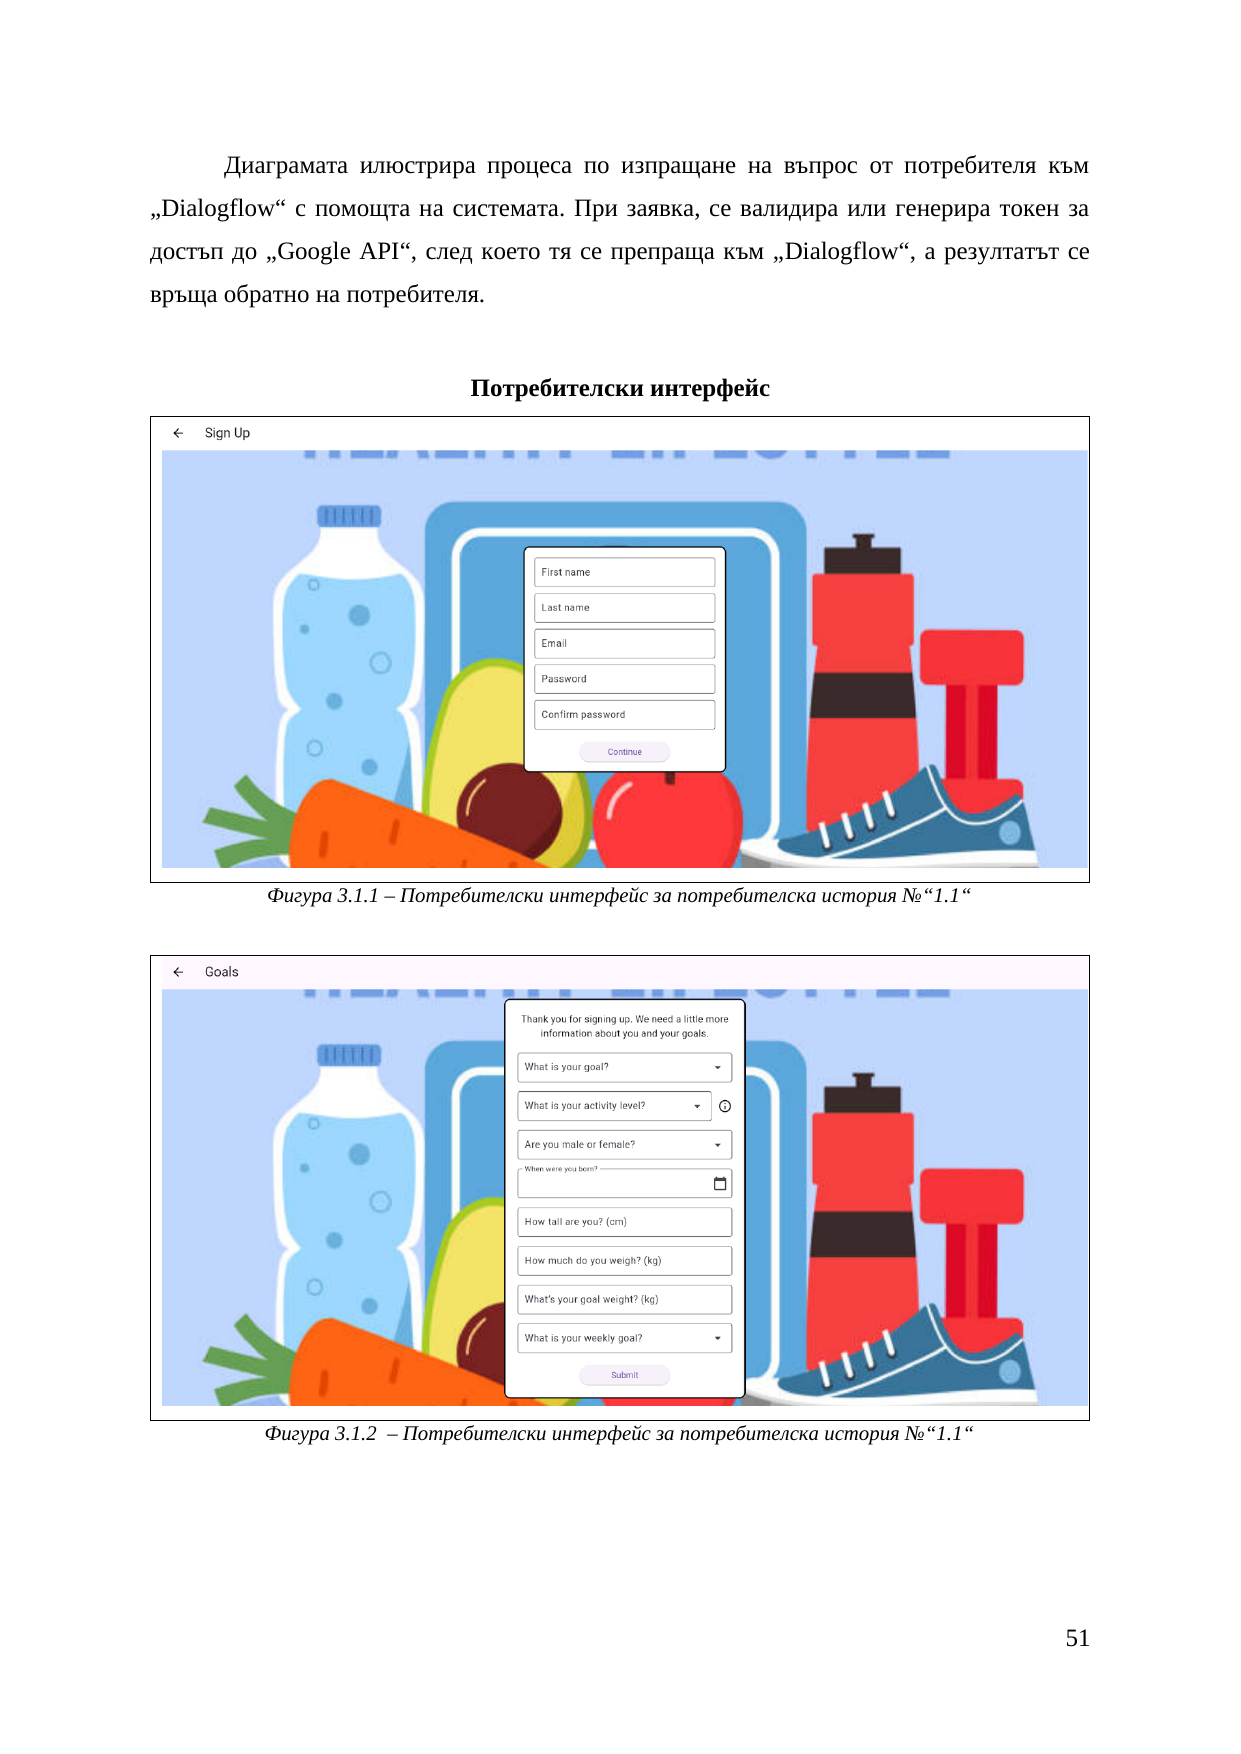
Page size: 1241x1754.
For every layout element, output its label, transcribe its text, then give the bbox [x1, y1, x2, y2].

picture [161, 417, 1088, 868]
picture [161, 956, 1088, 1406]
text Потребителски интерфейс [150, 373, 1090, 402]
table_header [151, 417, 1089, 882]
text Фигура 3.1.1 – Потребителски интерфейс за потребителска история №“1.1“ [150, 883, 1090, 907]
text Диаграмата илюстрира процеса по изпращане на въпрос от потребителя към „Dialogflow“ с помощта на системата. При заявка, се валидира или генерира токен за достъп до „Google API“, след което тя се препраща към „Dialogflow“, а резултатът се връща обратно на потребителя. [150, 150, 1090, 308]
table_header [151, 956, 1089, 1420]
text Фигура 3.1.2 – Потребителски интерфейс за потребителска история №“1.1“ [150, 1421, 1090, 1445]
